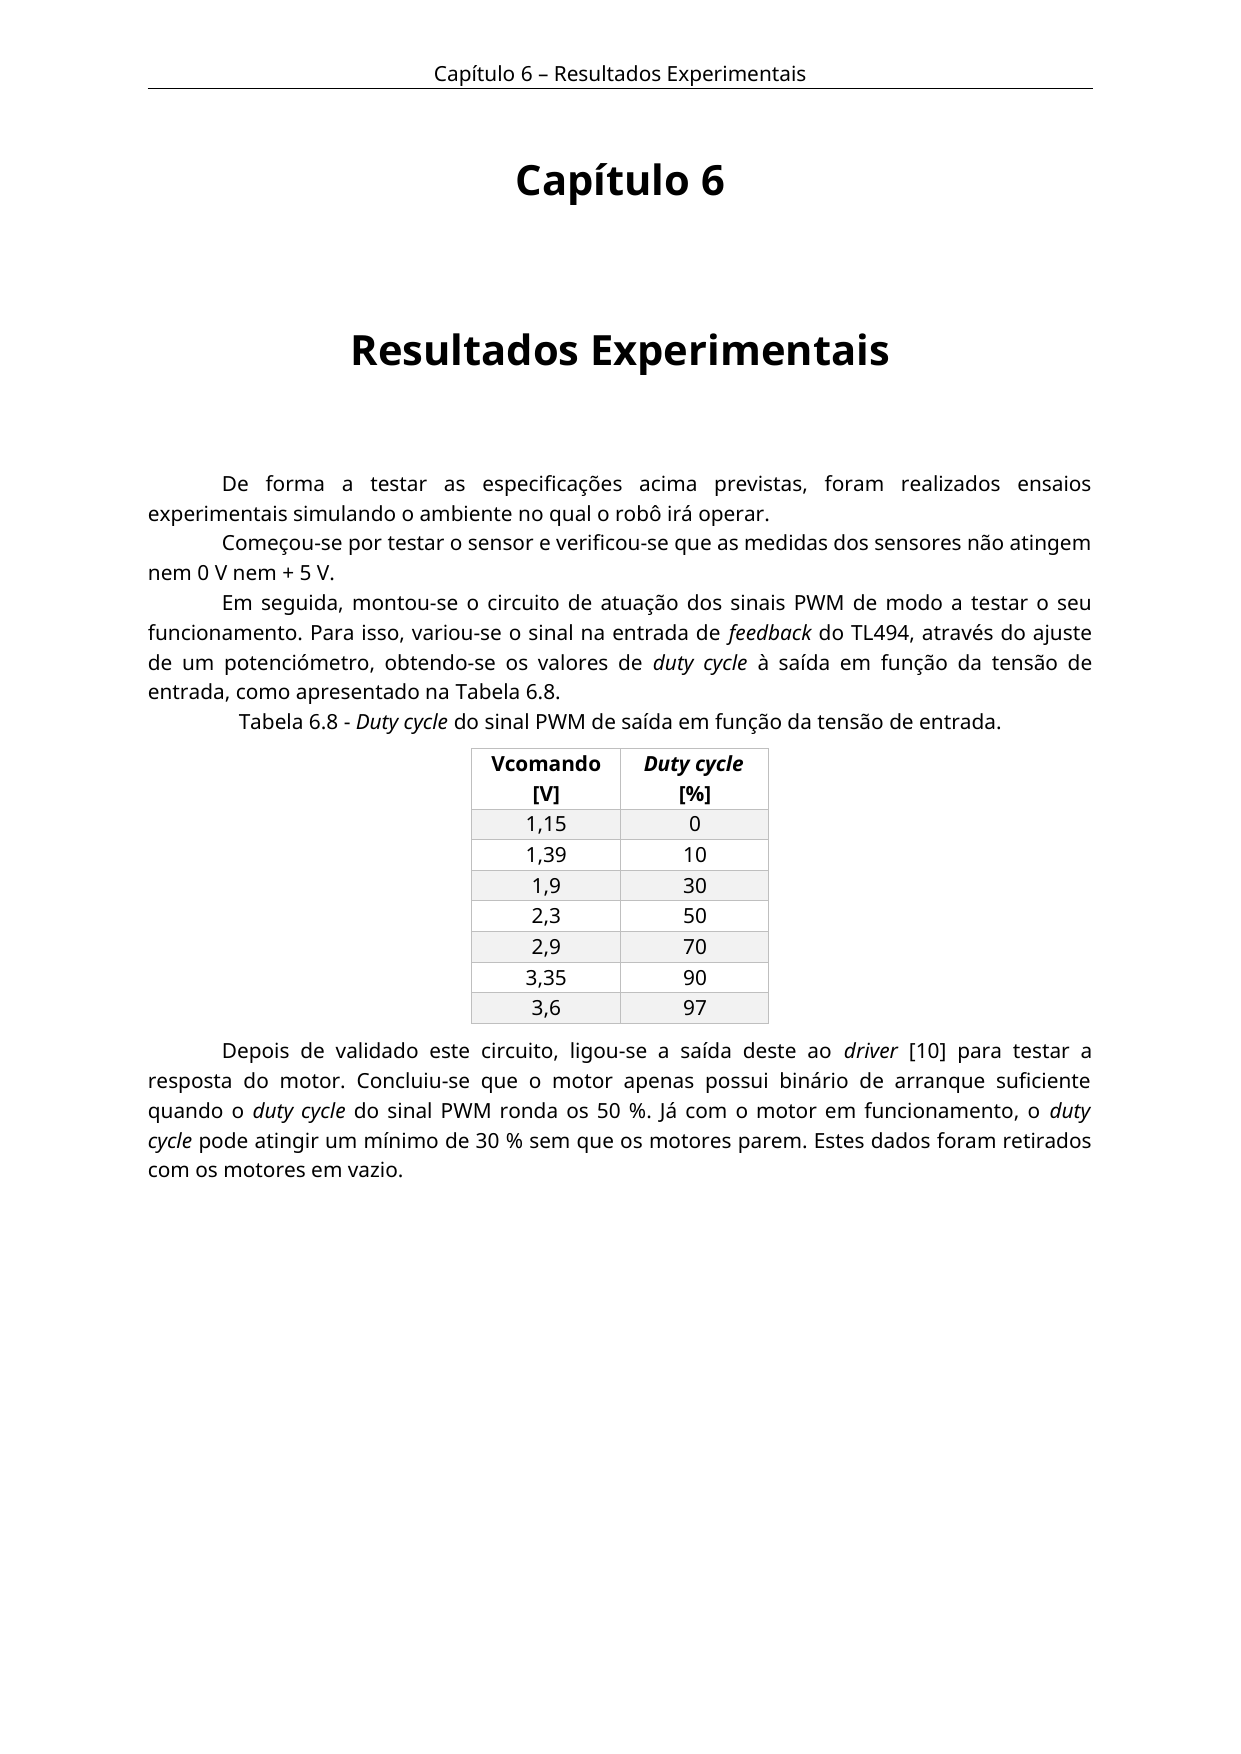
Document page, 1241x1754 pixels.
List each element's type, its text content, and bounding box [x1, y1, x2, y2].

table_cell 1,9 [472, 871, 620, 900]
table_header Vcomando [V] [472, 749, 620, 808]
table_cell 70 [621, 932, 768, 962]
table_cell 2,3 [472, 901, 620, 931]
table_cell 3,6 [472, 993, 620, 1023]
table_cell 0 [621, 810, 768, 839]
table_cell 1,15 [472, 810, 620, 839]
table_header Duty cycle [%] [621, 749, 768, 808]
text Depois de validado este circuito, ligou-se a saída deste ao driver para testar a resposta do motor. Concluiu-se que o motor apenas possui binário de arranque suficiente quando o duty cycle do sinal PWM ronda os 50 %. Já com o motor em funcionamento, o duty cycle pode atingir um mínimo de 30 % sem que os motores parem. Estes dados foram retirados com os motores em vazio. [148, 1036, 1092, 1184]
table_cell 97 [621, 993, 768, 1023]
table_cell 30 [621, 871, 768, 900]
table_cell 10 [621, 840, 768, 870]
table_cell 90 [621, 963, 768, 992]
table_cell 2,9 [472, 932, 620, 962]
subtitle Resultados Experimentais [148, 151, 1092, 378]
text Começou-se por testar o sensor e verificou-se que as medidas dos sensores não atingem nem 0 V nem + 5 V. [148, 528, 1092, 587]
table_cell 3,35 [472, 963, 620, 992]
table_cell 50 [621, 901, 768, 931]
text De forma a testar as especificações acima previstas, foram realizados ensaios experimentais simulando o ambiente no qual o robô irá operar. [148, 469, 1092, 527]
table_cell 1,39 [472, 840, 620, 870]
